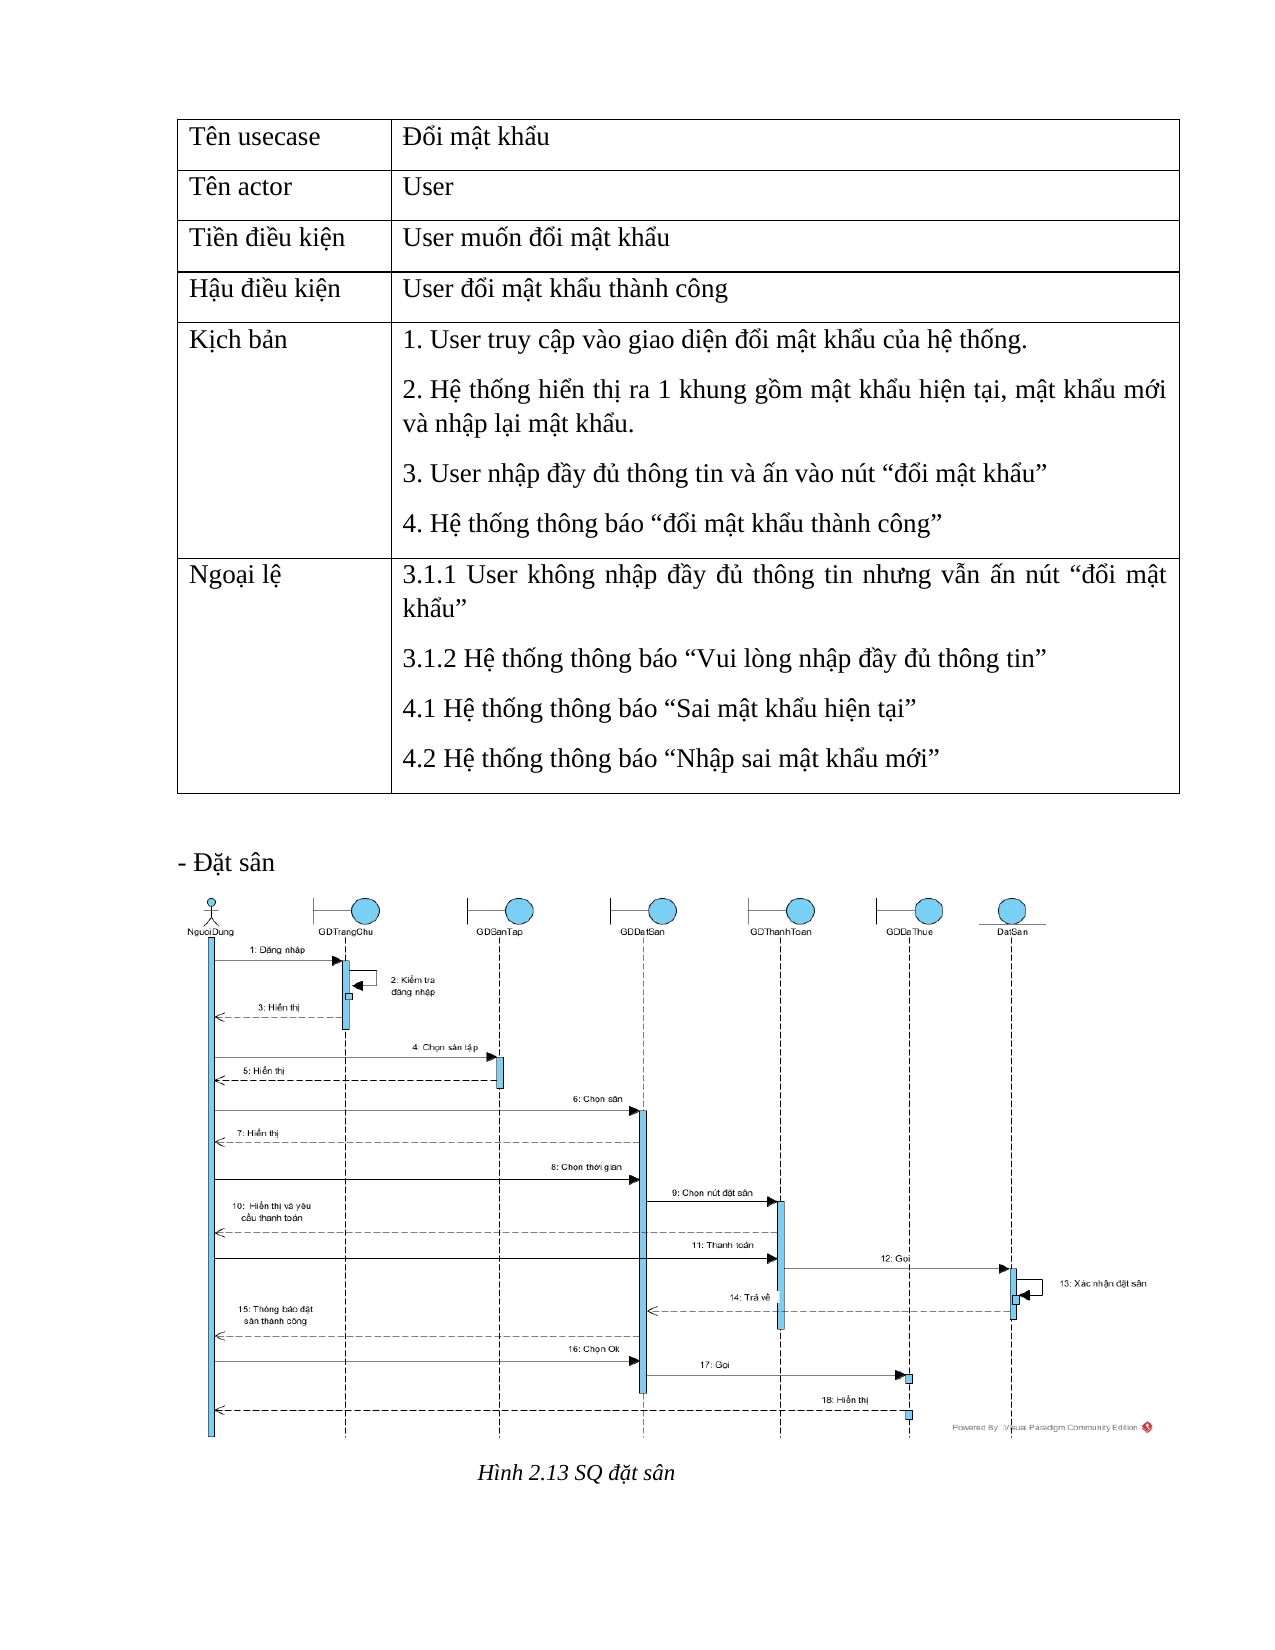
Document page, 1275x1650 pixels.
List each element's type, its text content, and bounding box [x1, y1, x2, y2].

picture [177, 896, 1157, 1440]
table_cell Hậu điều kiện [178, 273, 391, 322]
list - Đặt sân [177, 846, 1156, 877]
table_cell User [392, 171, 1179, 220]
table_header Tên usecase [178, 120, 391, 169]
table_cell User truy cập vào giao diện đổi mật khẩu của hệ thống. Hệ thống hiển thị ra 1 khung gồm mật khẩu hiện tại, mật khẩu mới và nhập lại mật khẩu. User nhập đầy đủ thông tin và ấn vào nút “đổi mật khẩu” Hệ thống thông báo “đổi mật khẩu thành công” [392, 323, 1179, 557]
table_cell Ngoại lệ [178, 559, 391, 792]
table_cell Tên actor [178, 171, 391, 220]
table_cell Kịch bản [178, 323, 391, 557]
table_cell User muốn đổi mật khẩu [392, 221, 1179, 271]
list Hình 2.13 SQ đặt sân [177, 1459, 1156, 1485]
table_cell 3.1.1 User không nhập đầy đủ thông tin nhưng vẫn ấn nút “đổi mật khẩu” 3.1.2 Hệ thống thông báo “Vui lòng nhập đầy đủ thông tin” 4.1 Hệ thống thông báo “Sai mật khẩu hiện tại” 4.2 Hệ thống thông báo “Nhập sai mật khẩu mới” [392, 559, 1179, 792]
table_cell Tiền điều kiện [178, 221, 391, 271]
table_cell User đổi mật khẩu thành công [392, 273, 1179, 322]
table_header Đổi mật khẩu [392, 120, 1179, 169]
